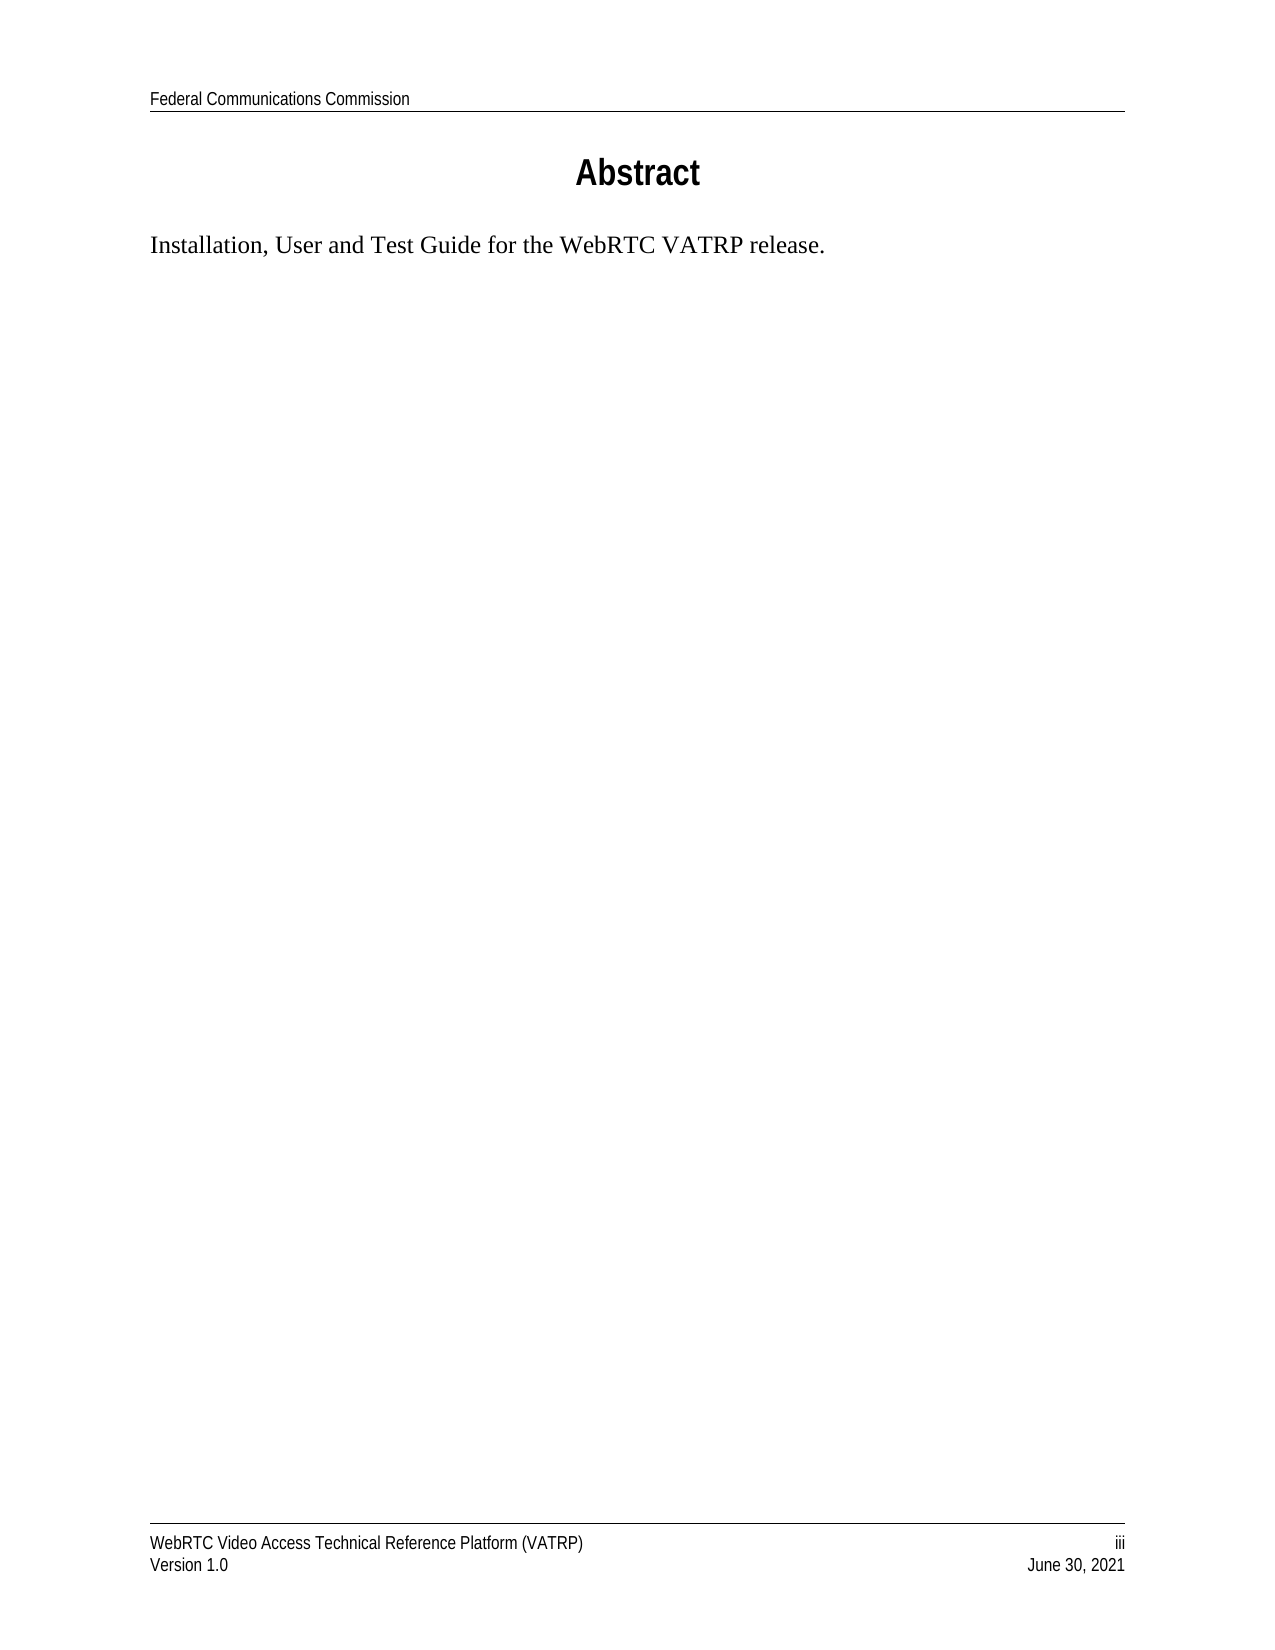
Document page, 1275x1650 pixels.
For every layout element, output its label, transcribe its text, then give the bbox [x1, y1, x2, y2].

text Abstract [150, 150, 1125, 193]
text Installation, User and Test Guide for the WebRTC VATRP release. [150, 231, 1125, 259]
